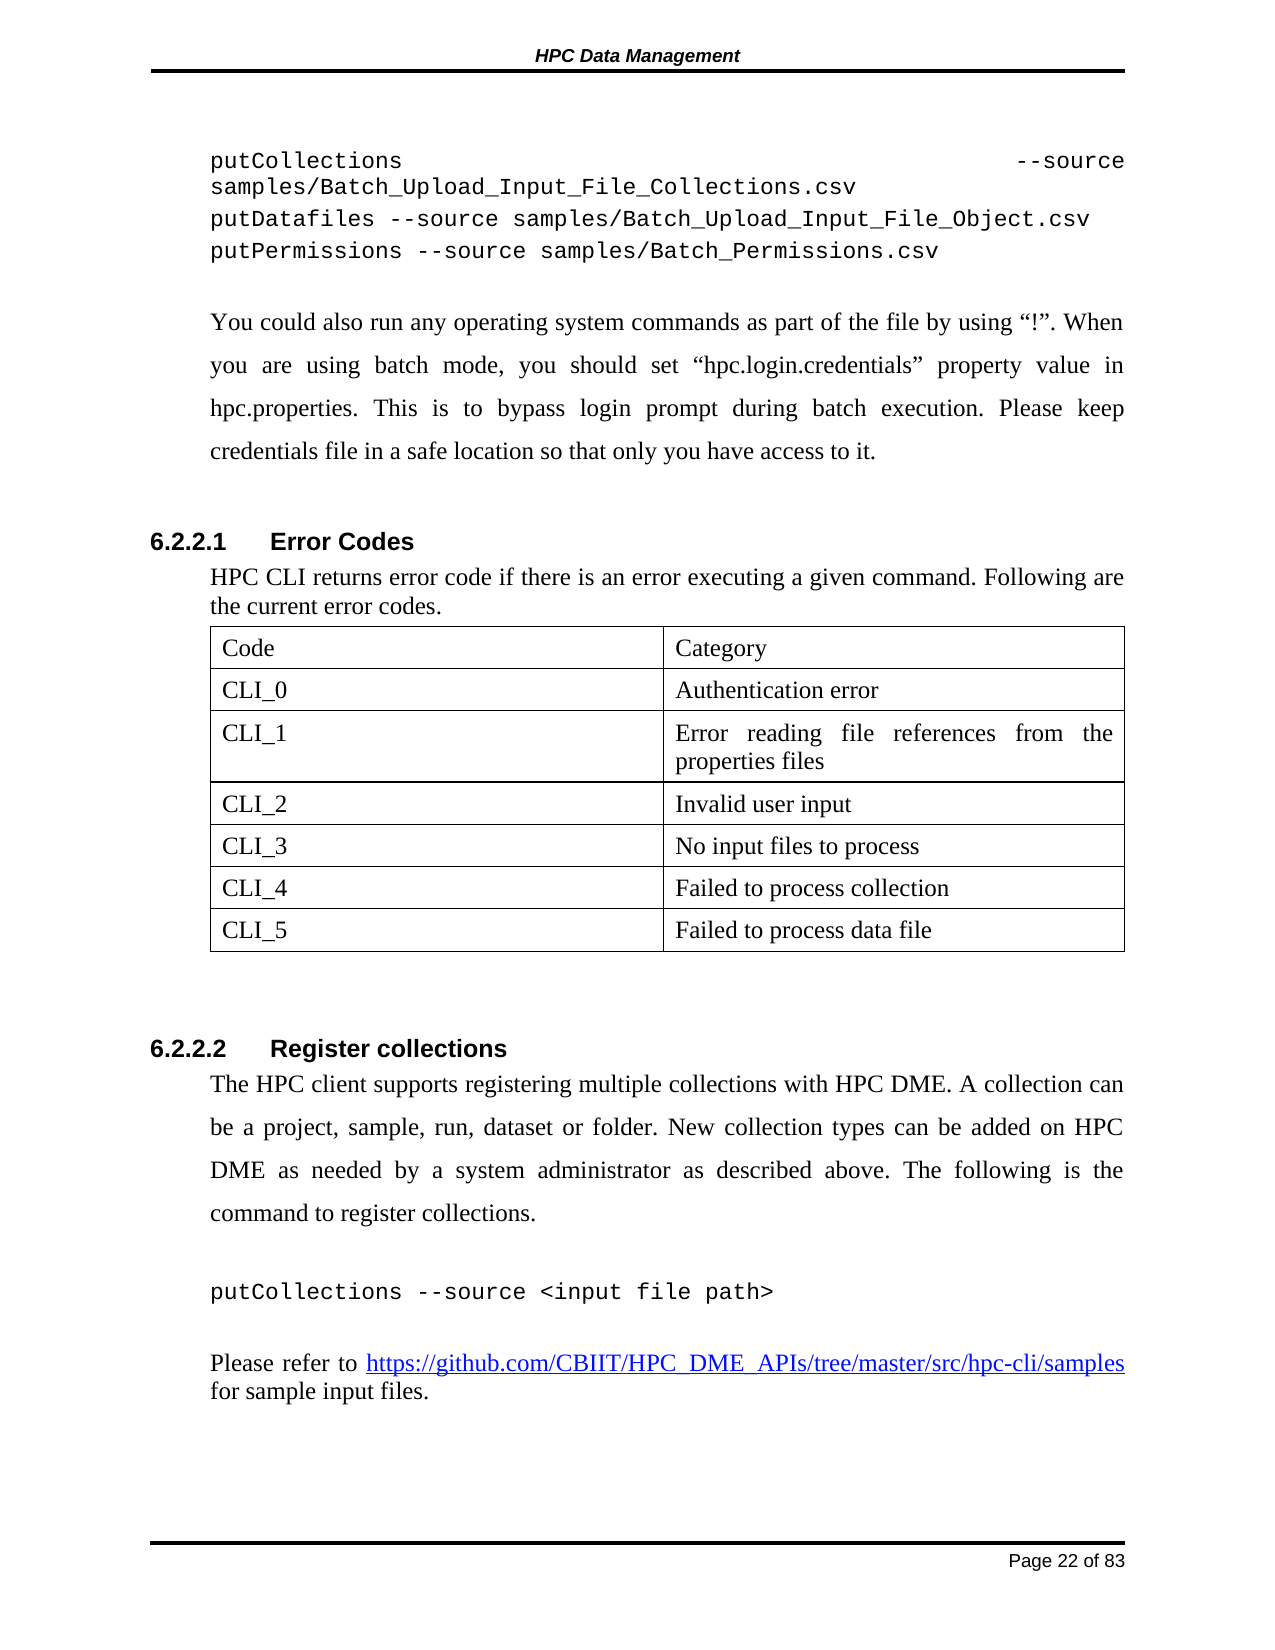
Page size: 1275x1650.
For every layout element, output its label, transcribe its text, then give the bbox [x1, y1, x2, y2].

table_header Category [664, 627, 1124, 668]
table_cell Failed to process data file [664, 909, 1124, 951]
table_cell CLI_3 [211, 825, 663, 866]
subtitle Register collections [150, 1034, 1125, 1063]
text HPC CLI returns error code if there is an error executing a given command. Following are the current error codes. [210, 562, 1125, 619]
table_cell Error reading file references from the properties files [664, 711, 1124, 781]
table_cell CLI_5 [211, 909, 663, 951]
table_cell CLI_4 [211, 867, 663, 908]
text putDatafiles --source samples/Batch_Upload_Input_File_Object.csv [210, 208, 1125, 234]
table_cell Invalid user input [664, 783, 1124, 824]
text putCollections --source <input file path> [210, 1281, 1125, 1306]
table_cell Failed to process collection [664, 867, 1124, 908]
text Please refer to https://github.com/CBIIT/HPC_DME_APIs/tree/master/src/hpc-cli/samples for sample input files. [210, 1348, 1125, 1405]
subtitle Error Codes [150, 527, 1125, 556]
table_cell Authentication error [664, 669, 1124, 710]
text You could also run any operating system commands as part of the file by using “!”. When you are using batch mode, you should set “hpc.login.credentials” property value in hpc.properties. This is to bypass login prompt during batch execution. Please keep credentials file in a safe location so that only you have access to it. [210, 307, 1125, 465]
text putPermissions --source samples/Batch_Permissions.csv [210, 240, 1125, 266]
table_cell CLI_2 [211, 783, 663, 824]
table_cell No input files to process [664, 825, 1124, 866]
table_cell CLI_1 [211, 711, 663, 781]
table_header Code [211, 627, 663, 668]
text putCollections --source samples/Batch_Upload_Input_File_Collections.csv [210, 149, 1125, 201]
table_cell CLI_0 [211, 669, 663, 710]
text The HPC client supports registering multiple collections with HPC DME. A collection can be a project, sample, run, dataset or folder. New collection types can be added on HPC DME as needed by a system administrator as described above. The following is the command to register collections. [210, 1069, 1125, 1227]
